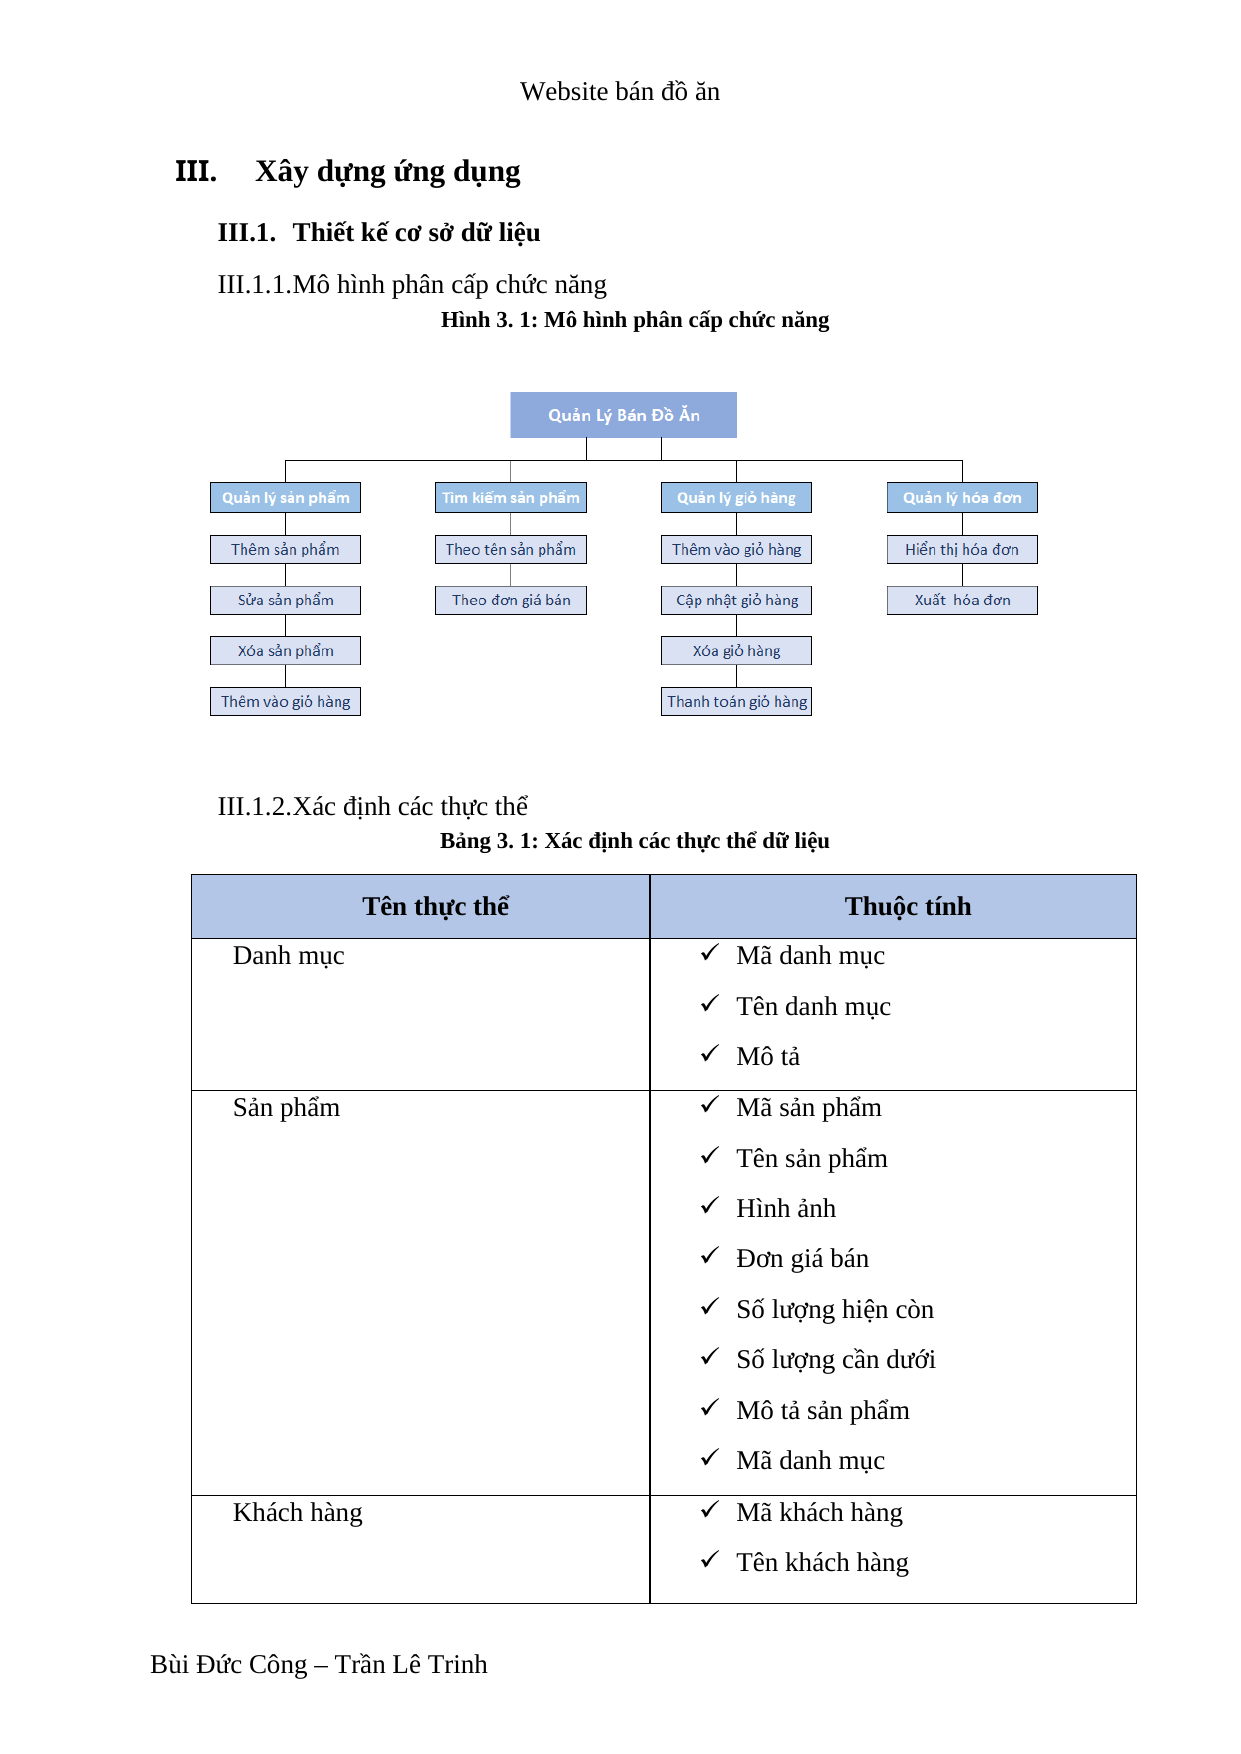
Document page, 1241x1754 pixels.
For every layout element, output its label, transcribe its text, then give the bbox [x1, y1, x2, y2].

subtitle Xác định các thực thể [217, 790, 1090, 821]
subtitle Xây dựng ứng dụng [217, 150, 1090, 190]
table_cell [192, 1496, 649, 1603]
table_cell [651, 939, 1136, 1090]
picture [150, 353, 1091, 773]
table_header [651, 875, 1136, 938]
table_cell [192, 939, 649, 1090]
subtitle Mô hình phân cấp chức năng [217, 269, 1090, 300]
text Hình 3. 1: Mô hình phân cấp chức năng [180, 306, 1090, 332]
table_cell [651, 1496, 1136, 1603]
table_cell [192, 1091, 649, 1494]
text Bảng 3. 1: Xác định các thực thể dữ liệu [180, 827, 1090, 853]
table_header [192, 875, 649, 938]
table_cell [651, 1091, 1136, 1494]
subtitle Thiết kế cơ sở dữ liệu [217, 216, 1090, 247]
